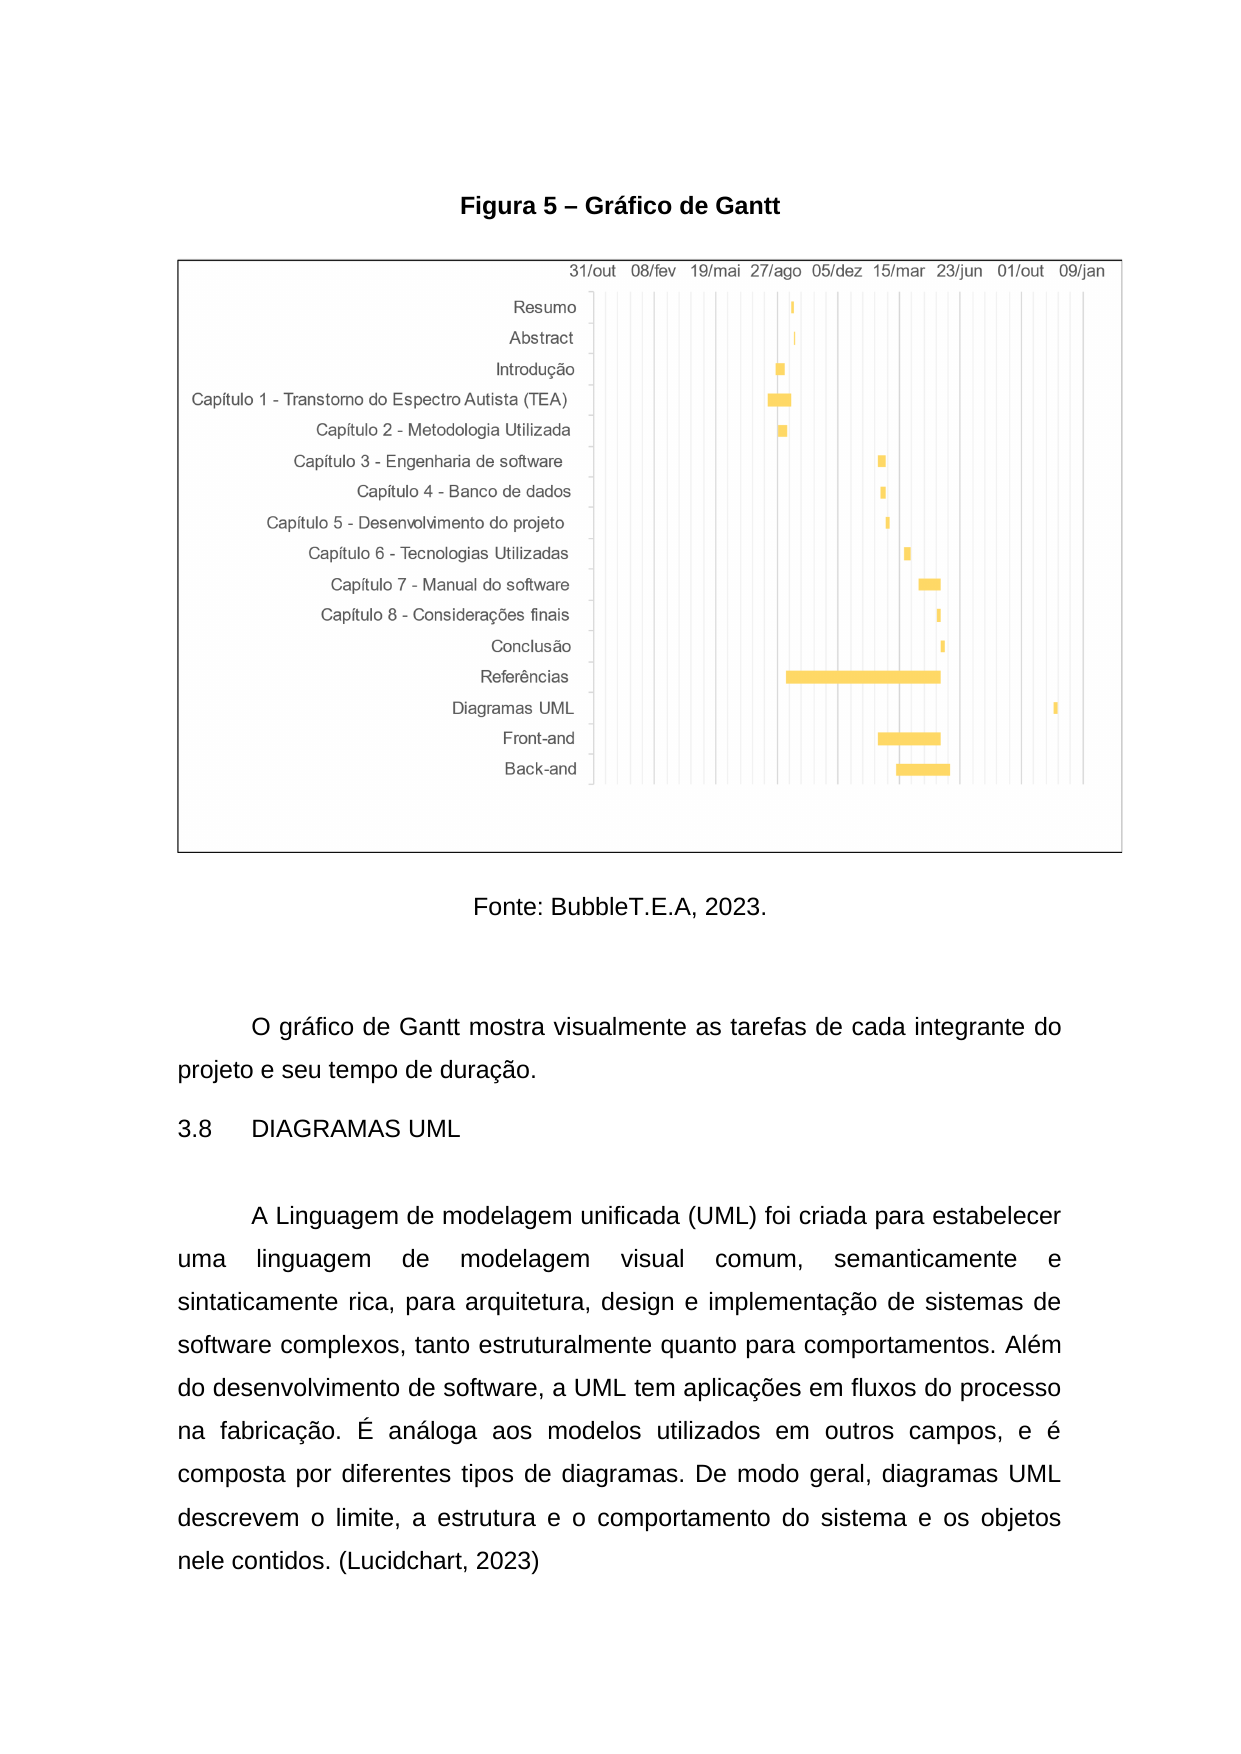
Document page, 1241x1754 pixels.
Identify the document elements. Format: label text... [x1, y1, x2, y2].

text Fonte: BubbleT.E.A, 2023. [177, 892, 1063, 921]
list DIAGRAMAS UML [177, 1114, 1063, 1143]
picture [177, 258, 1123, 853]
text Figura 5 – Gráfico de Gantt [177, 191, 1063, 219]
text O gráfico de Gantt mostra visualmente as tarefas de cada integrante do projeto e seu tempo de duração. [177, 1012, 1063, 1083]
text A Linguagem de modelagem unificada (UML) foi criada para estabelecer uma linguagem de modelagem visual comum, semanticamente e sintaticamente rica, para arquitetura, design e implementação de sistemas de software complexos, tanto estruturalmente quanto para comportamentos. Além do desenvolvimento de software, a UML tem aplicações em fluxos do processo na fabricação. É análoga aos modelos utilizados em outros campos, e é composta por diferentes tipos de diagramas. De modo geral, diagramas UML descrevem o limite, a estrutura e o comportamento do sistema e os objetos nele contidos. (Lucidchart, 2023) [177, 1201, 1063, 1574]
